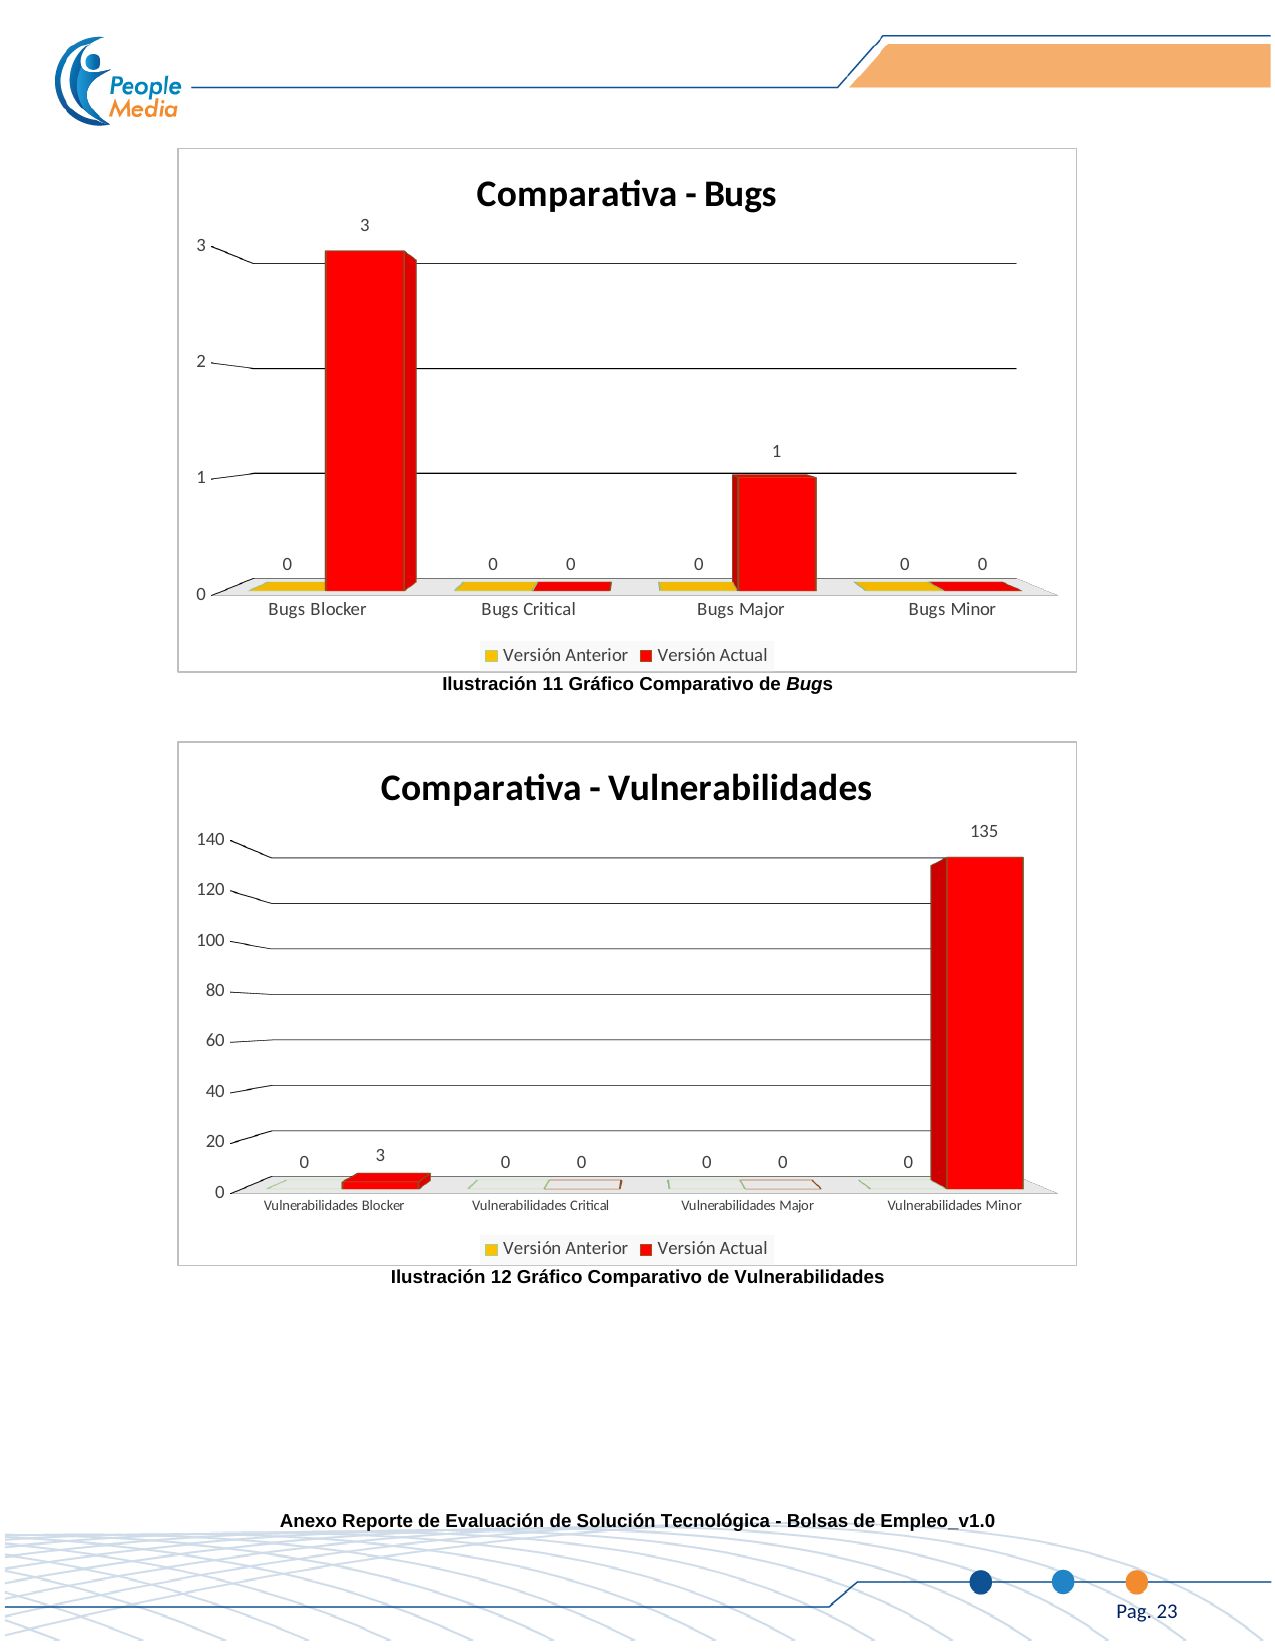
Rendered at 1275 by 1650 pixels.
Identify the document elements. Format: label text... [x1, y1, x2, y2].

picture [4, 1507, 1272, 1641]
picture [34, 14, 1271, 135]
